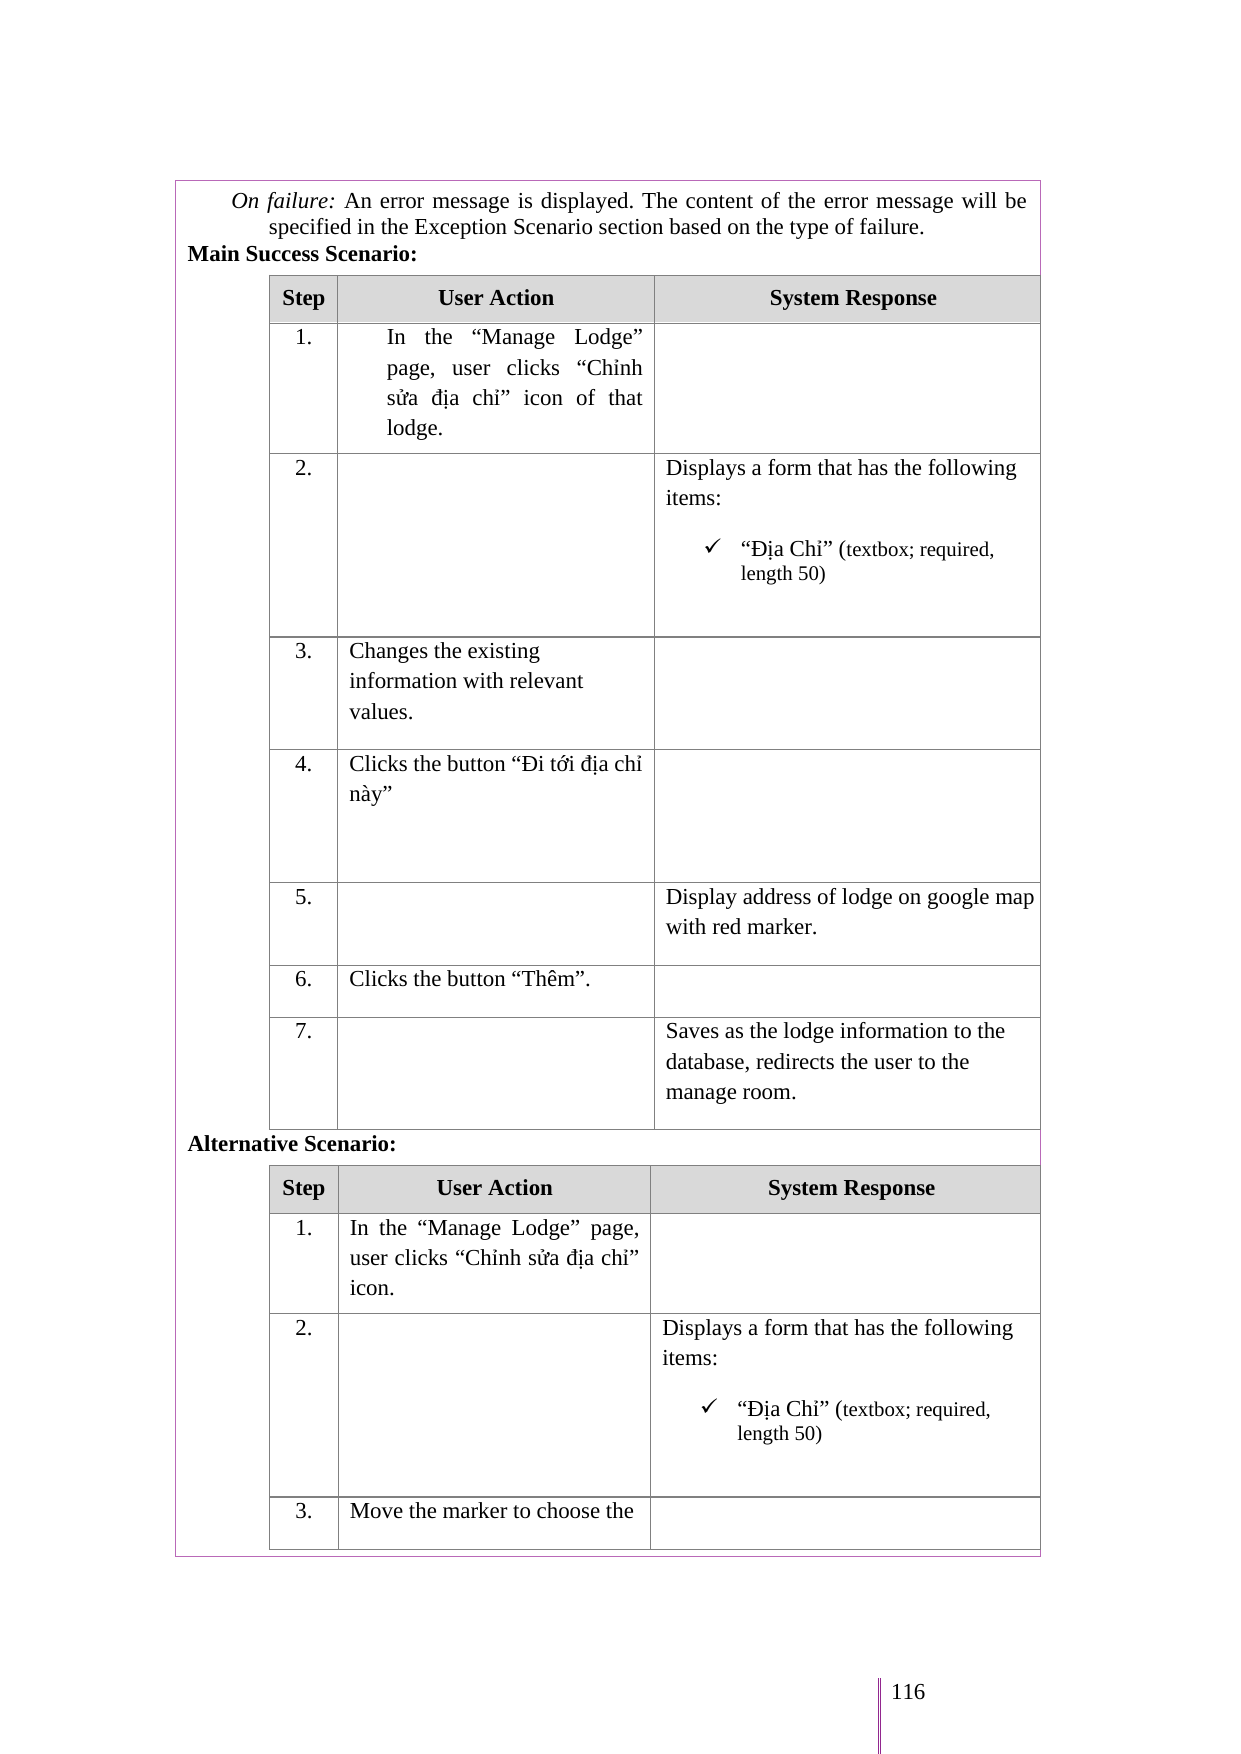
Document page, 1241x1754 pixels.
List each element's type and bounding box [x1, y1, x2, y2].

table_cell [176, 181, 1040, 1556]
